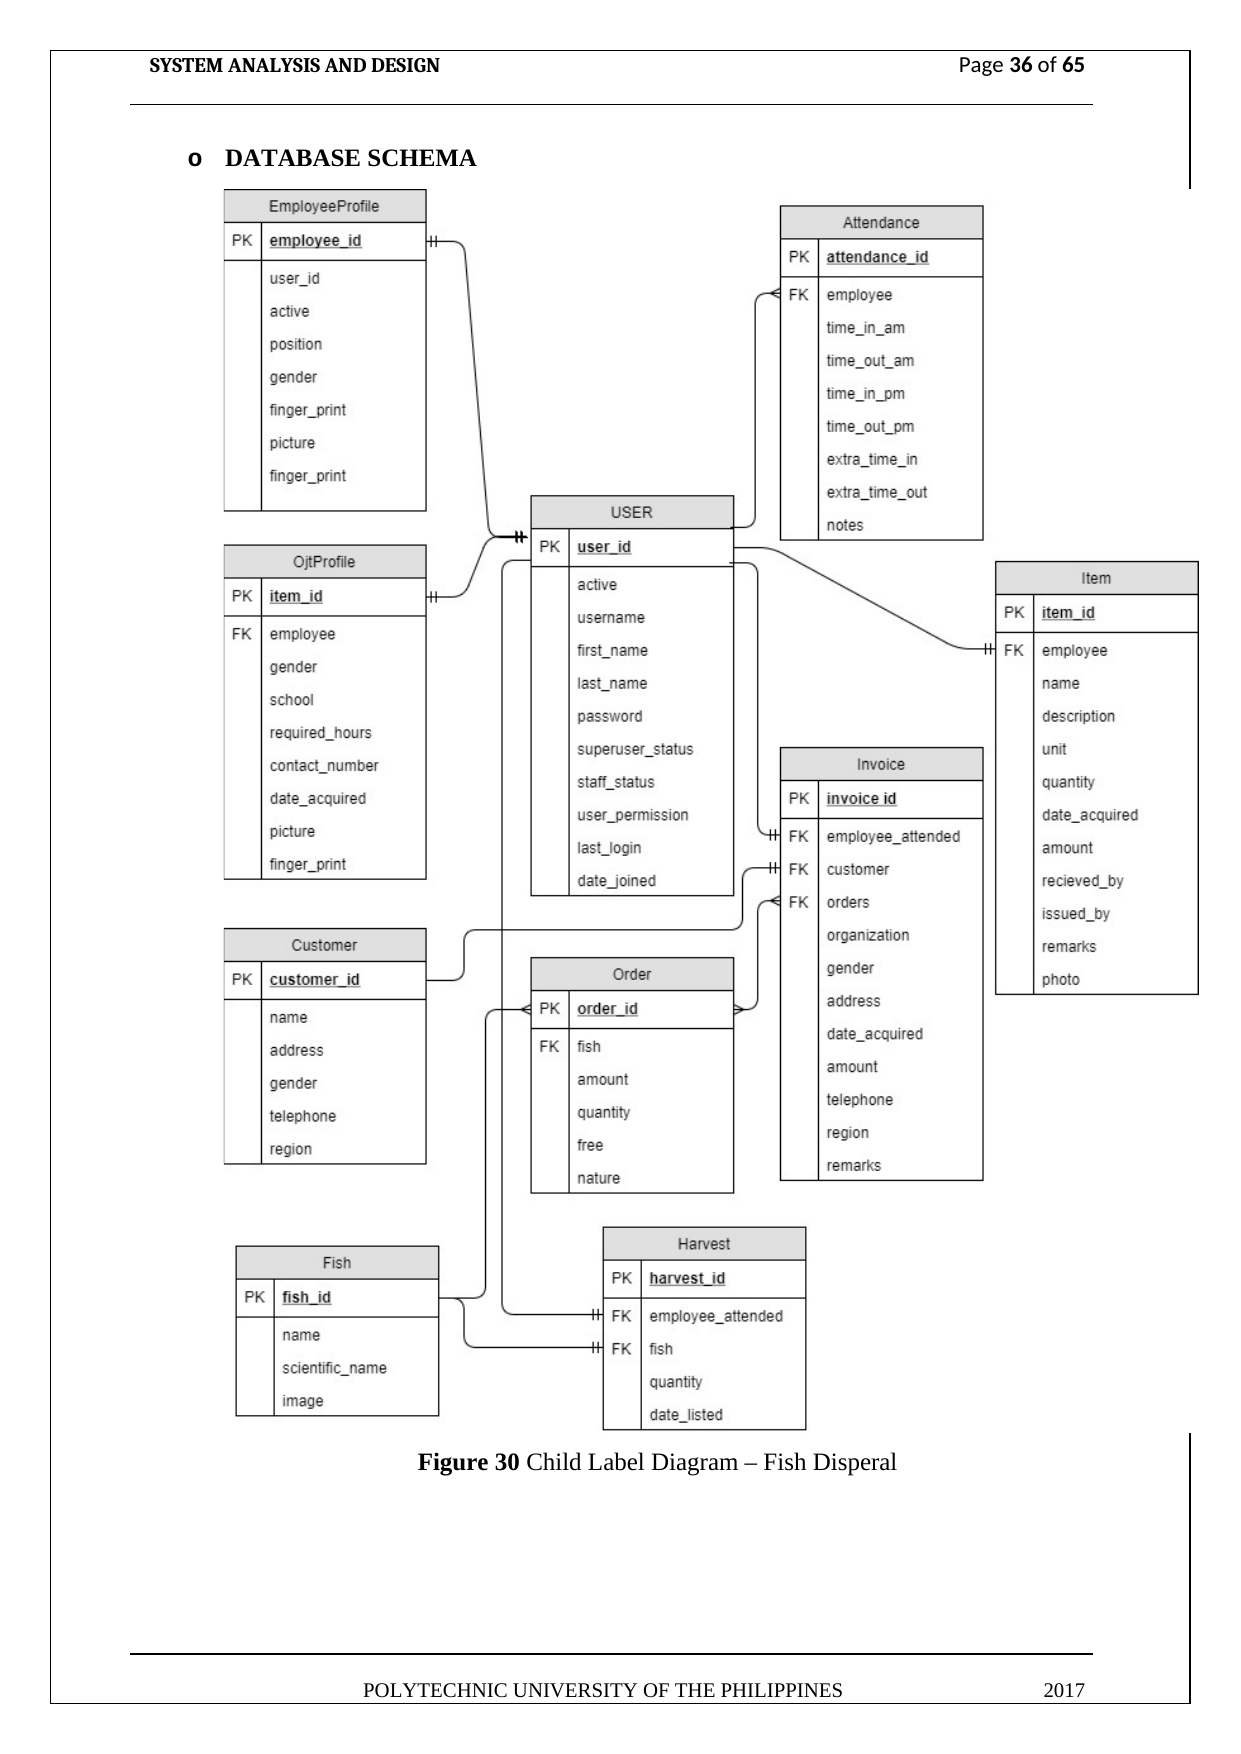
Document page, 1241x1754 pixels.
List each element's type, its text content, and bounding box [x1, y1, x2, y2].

list DATABASE SCHEMA [187, 143, 1090, 174]
list Figure 30 Child Label Diagram – Fish Disperal [225, 1447, 1090, 1476]
picture [223, 189, 1199, 1433]
